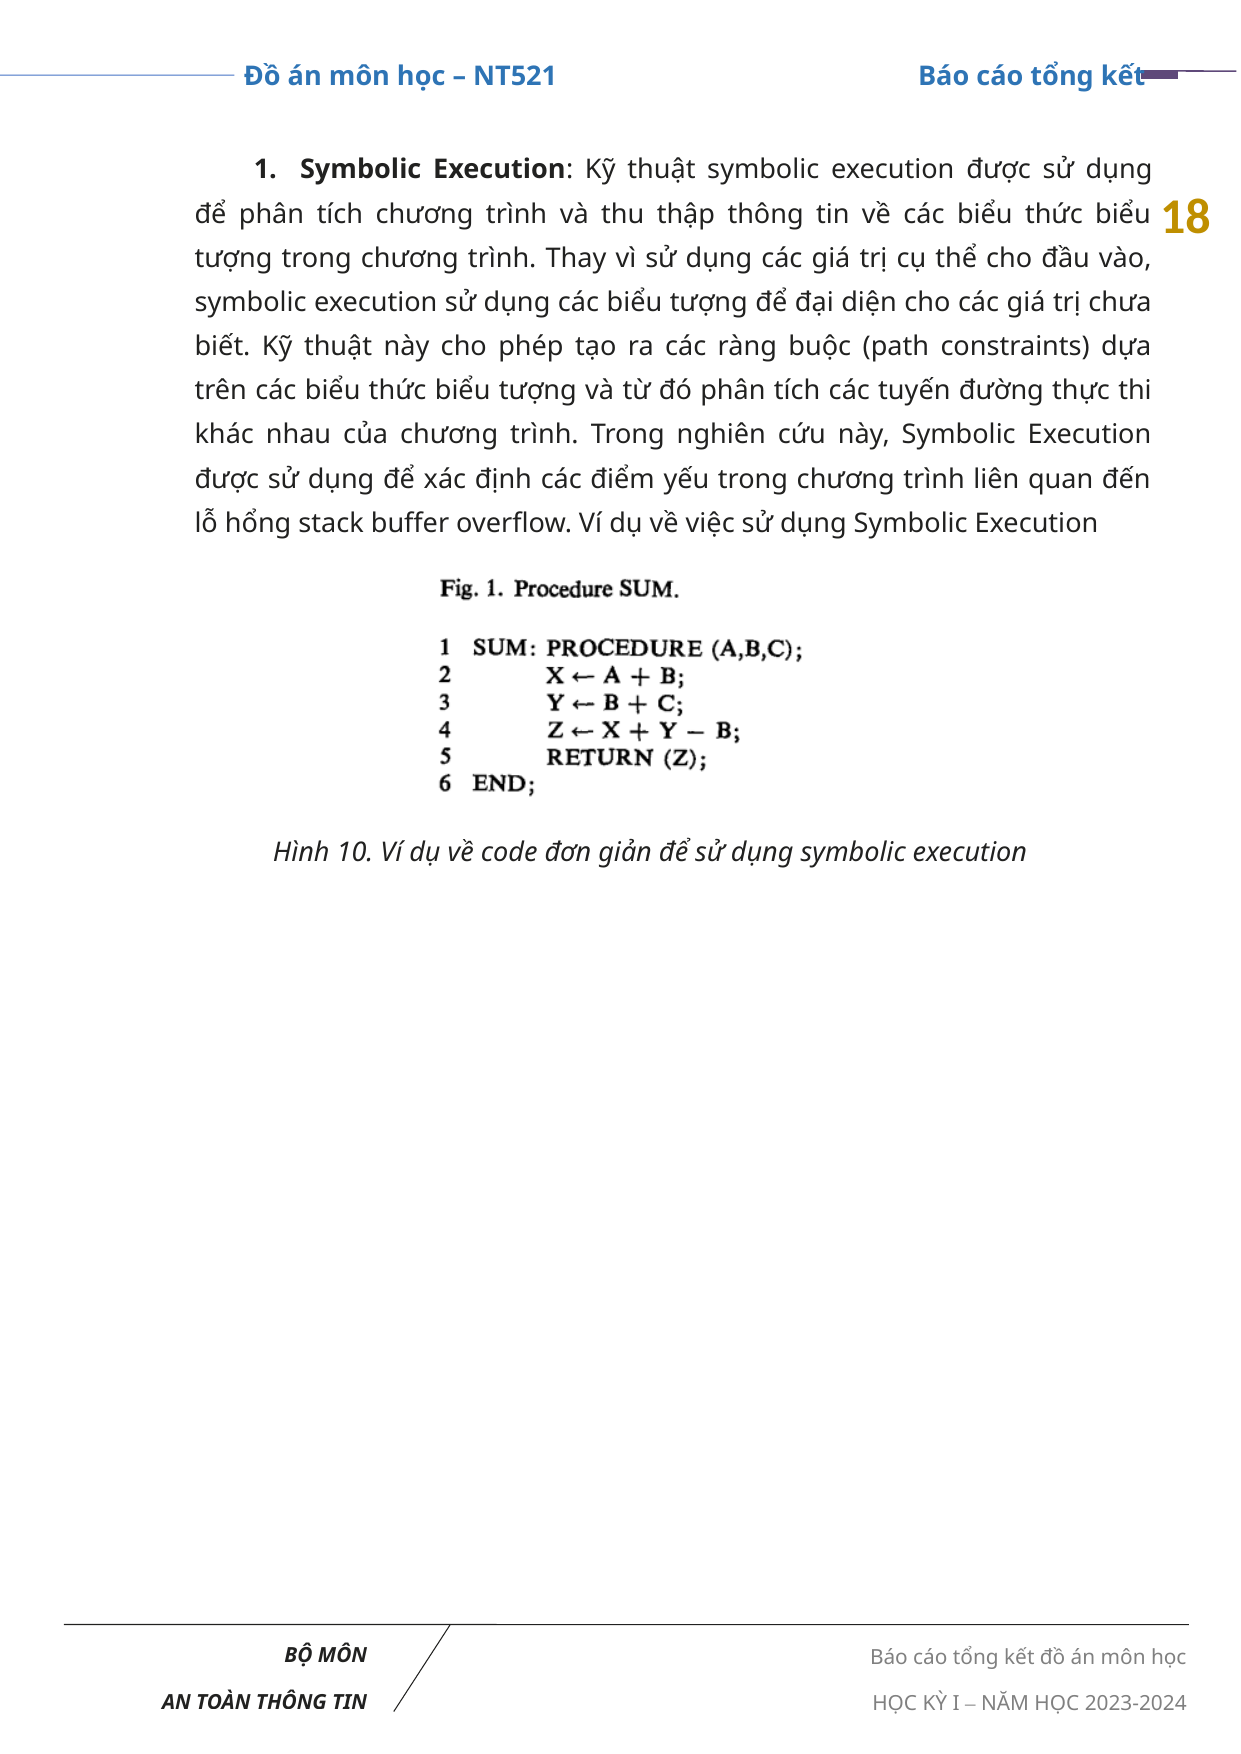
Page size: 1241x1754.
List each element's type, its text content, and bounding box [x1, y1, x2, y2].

list Symbolic Execution: Kỹ thuật symbolic execution được sử dụng để phân tích chương trình và thu thập thông tin về các biểu thức biểu tượng trong chương trình. Thay vì sử dụng các giá trị cụ thể cho đầu vào, symbolic execution sử dụng các biểu tượng để đại diện cho các giá trị chưa biết. Kỹ thuật này cho phép tạo ra các ràng buộc (path constraints) dựa trên các biểu thức biểu tượng và từ đó phân tích các tuyến đường thực thi khác nhau của chương trình. Trong nghiên cứu này, Symbolic Execution được sử dụng để xác định các điểm yếu trong chương trình liên quan đến lỗ hổng stack buffer overflow. Ví dụ về việc sử dụng Symbolic Execution [194, 150, 1153, 540]
picture [414, 560, 933, 813]
text Ví dụ về code đơn giản để sử dụng symbolic execution [150, 832, 1153, 869]
